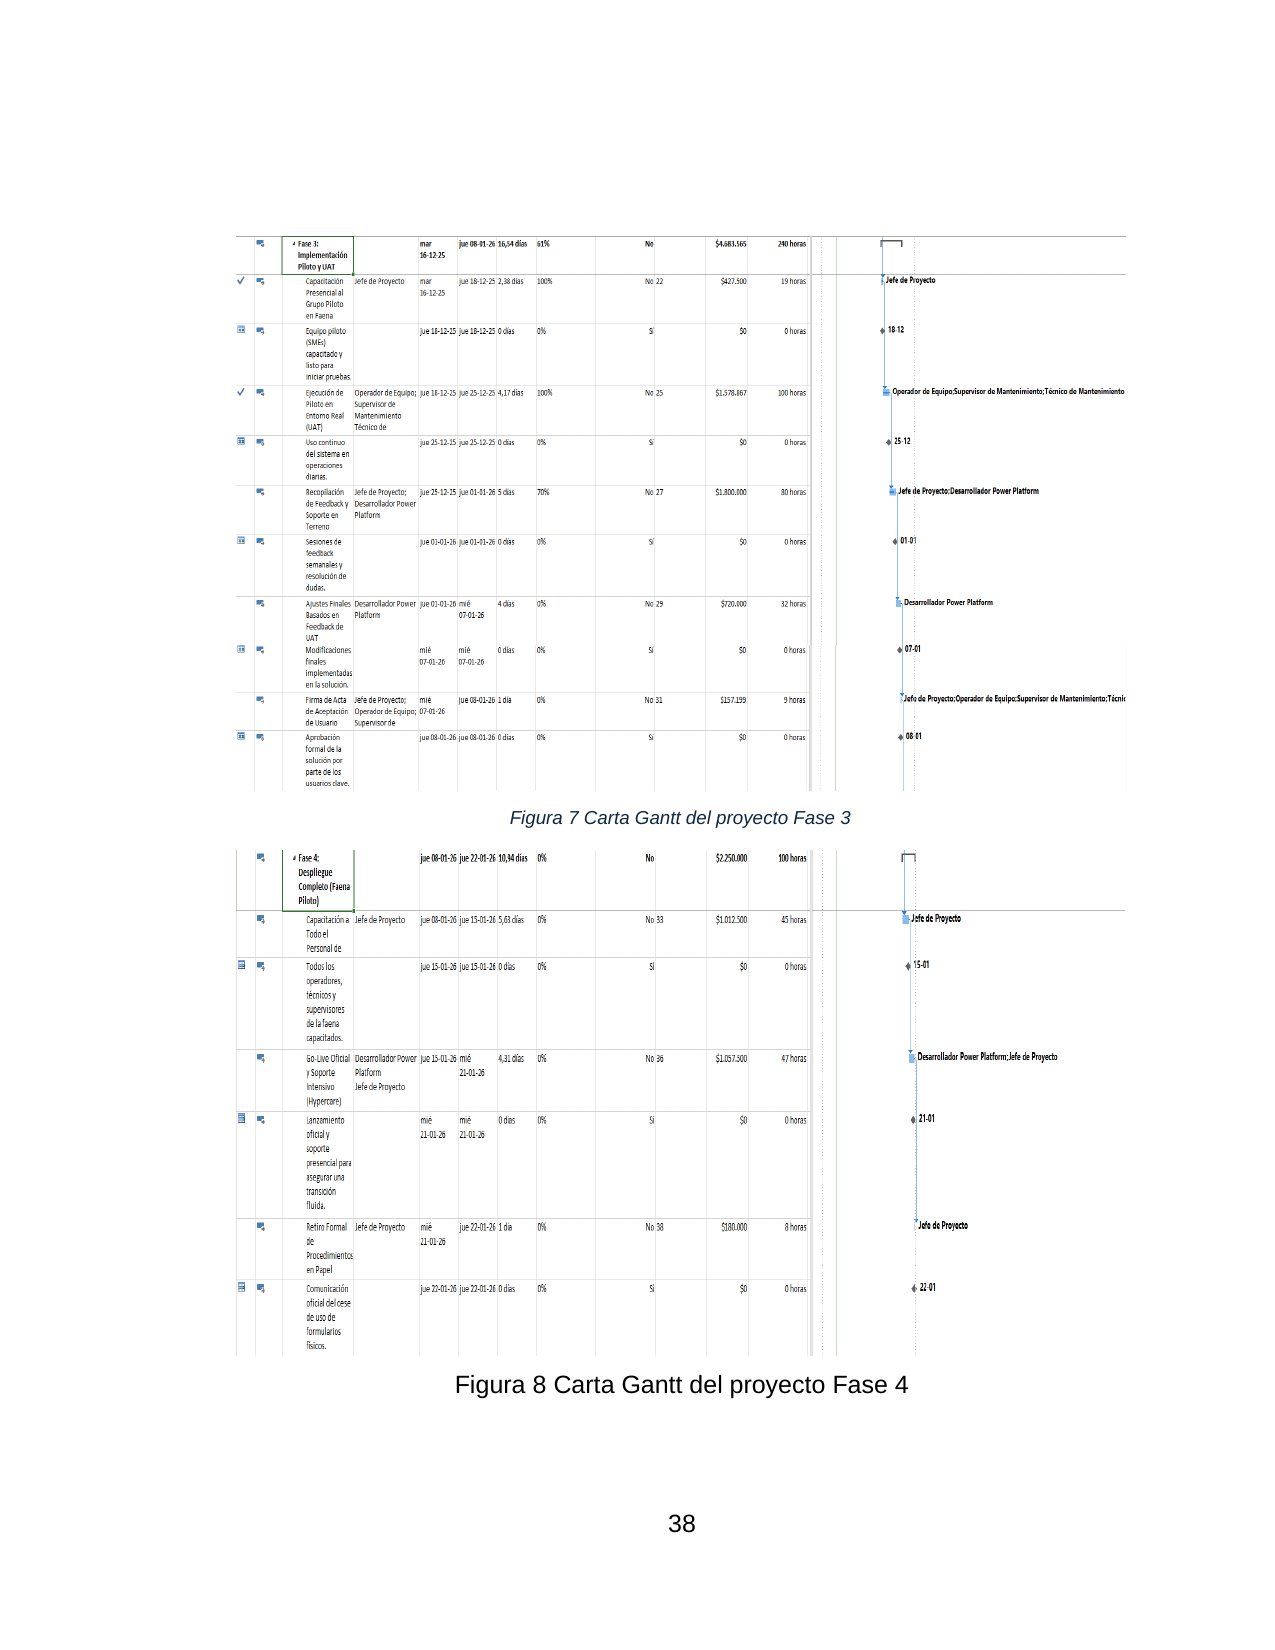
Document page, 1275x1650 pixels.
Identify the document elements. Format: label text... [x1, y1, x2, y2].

picture [236, 236, 1126, 791]
text Figura 8 Carta Gantt del proyecto Fase 4 [236, 1370, 1127, 1399]
picture [236, 850, 1126, 1356]
